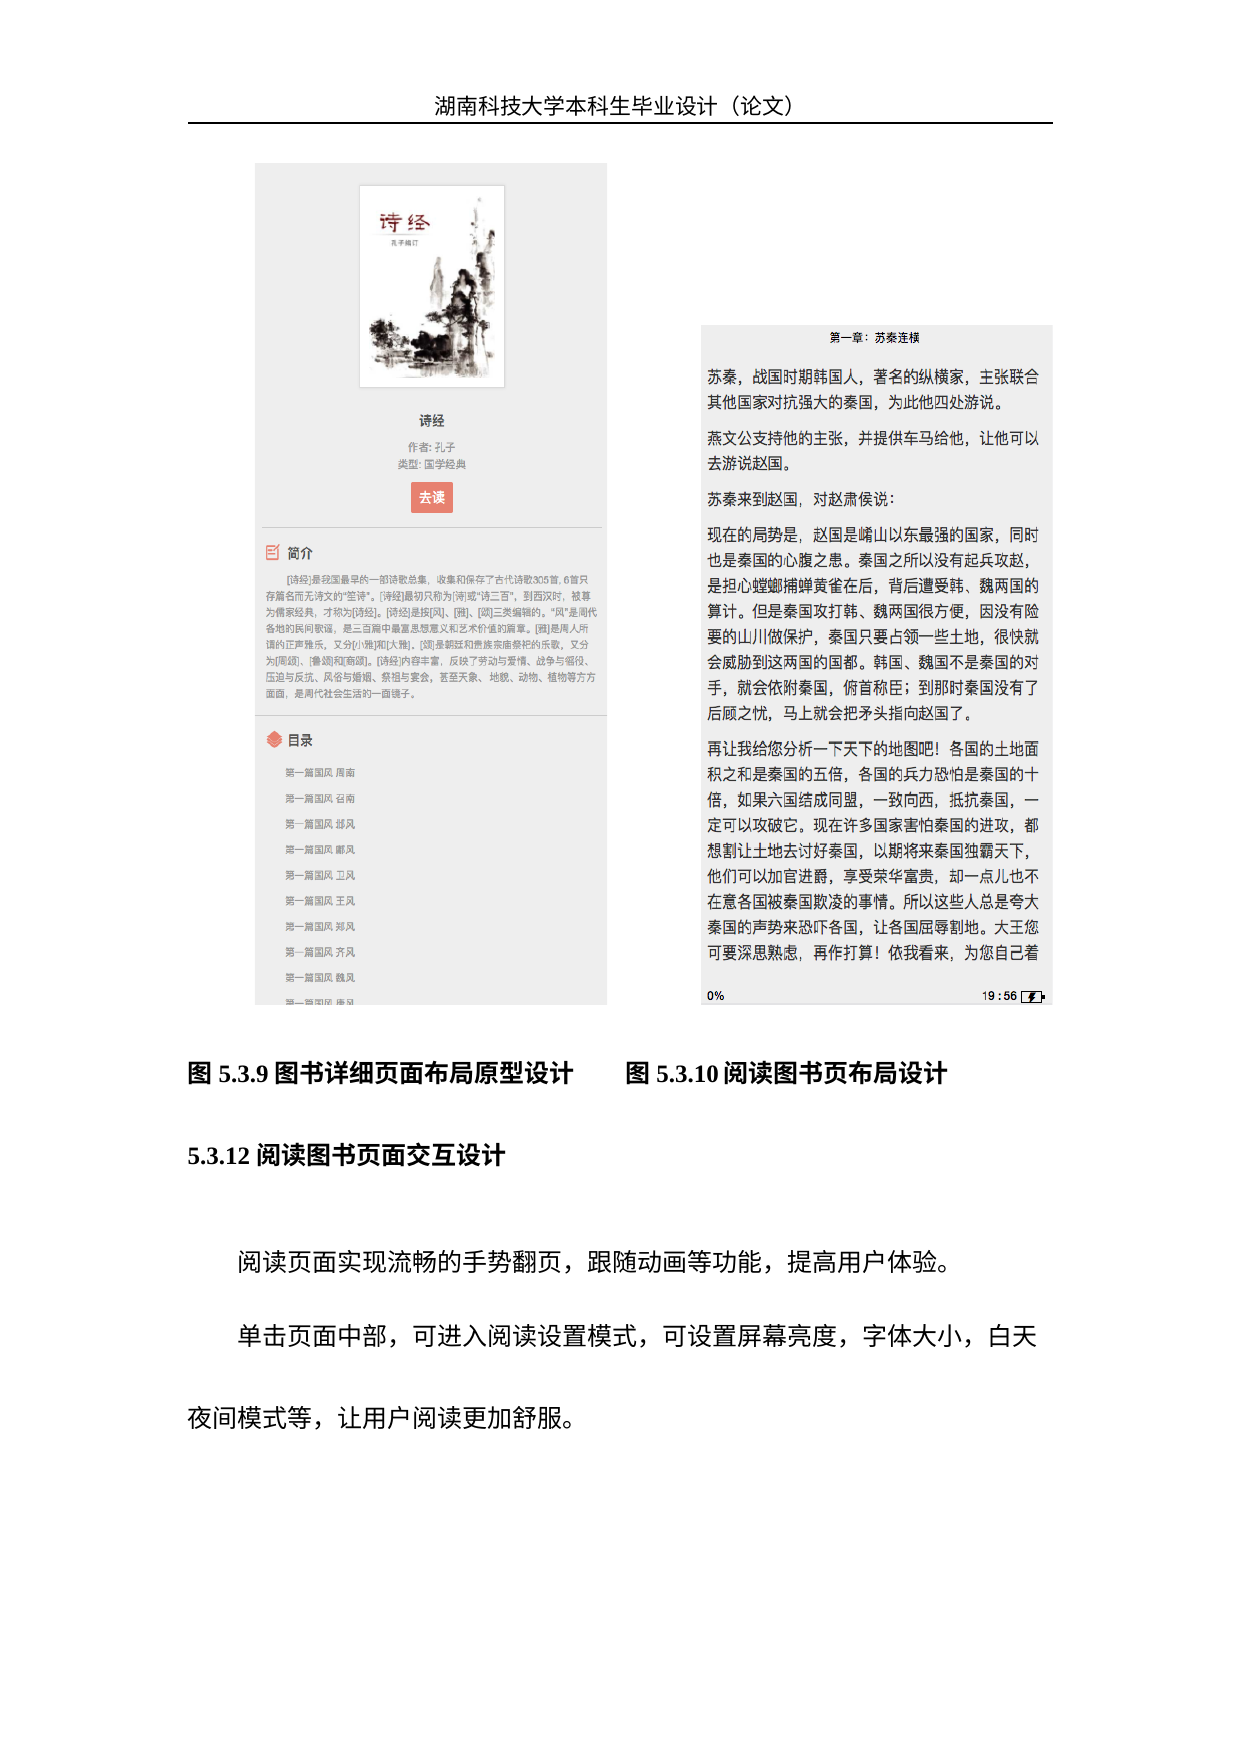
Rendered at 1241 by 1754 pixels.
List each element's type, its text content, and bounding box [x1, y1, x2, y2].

text 单击页面中部，可进入阅读设置模式，可设置屏幕亮度，字体大小，白天夜间模式等，让用户阅读更加舒服。 [187, 1302, 1053, 1449]
picture [701, 325, 1053, 1005]
text 图 5.3.9 图书详细页面布局原型设计 图 5.3.10阅读图书页布局设计 [187, 1039, 1053, 1104]
picture [254, 163, 608, 1005]
text 阅读页面实现流畅的手势翻页，跟随动画等功能，提高用户体验。 [187, 1228, 1053, 1293]
text 5.3.12 阅读图书页面交互设计 [187, 1121, 1053, 1186]
